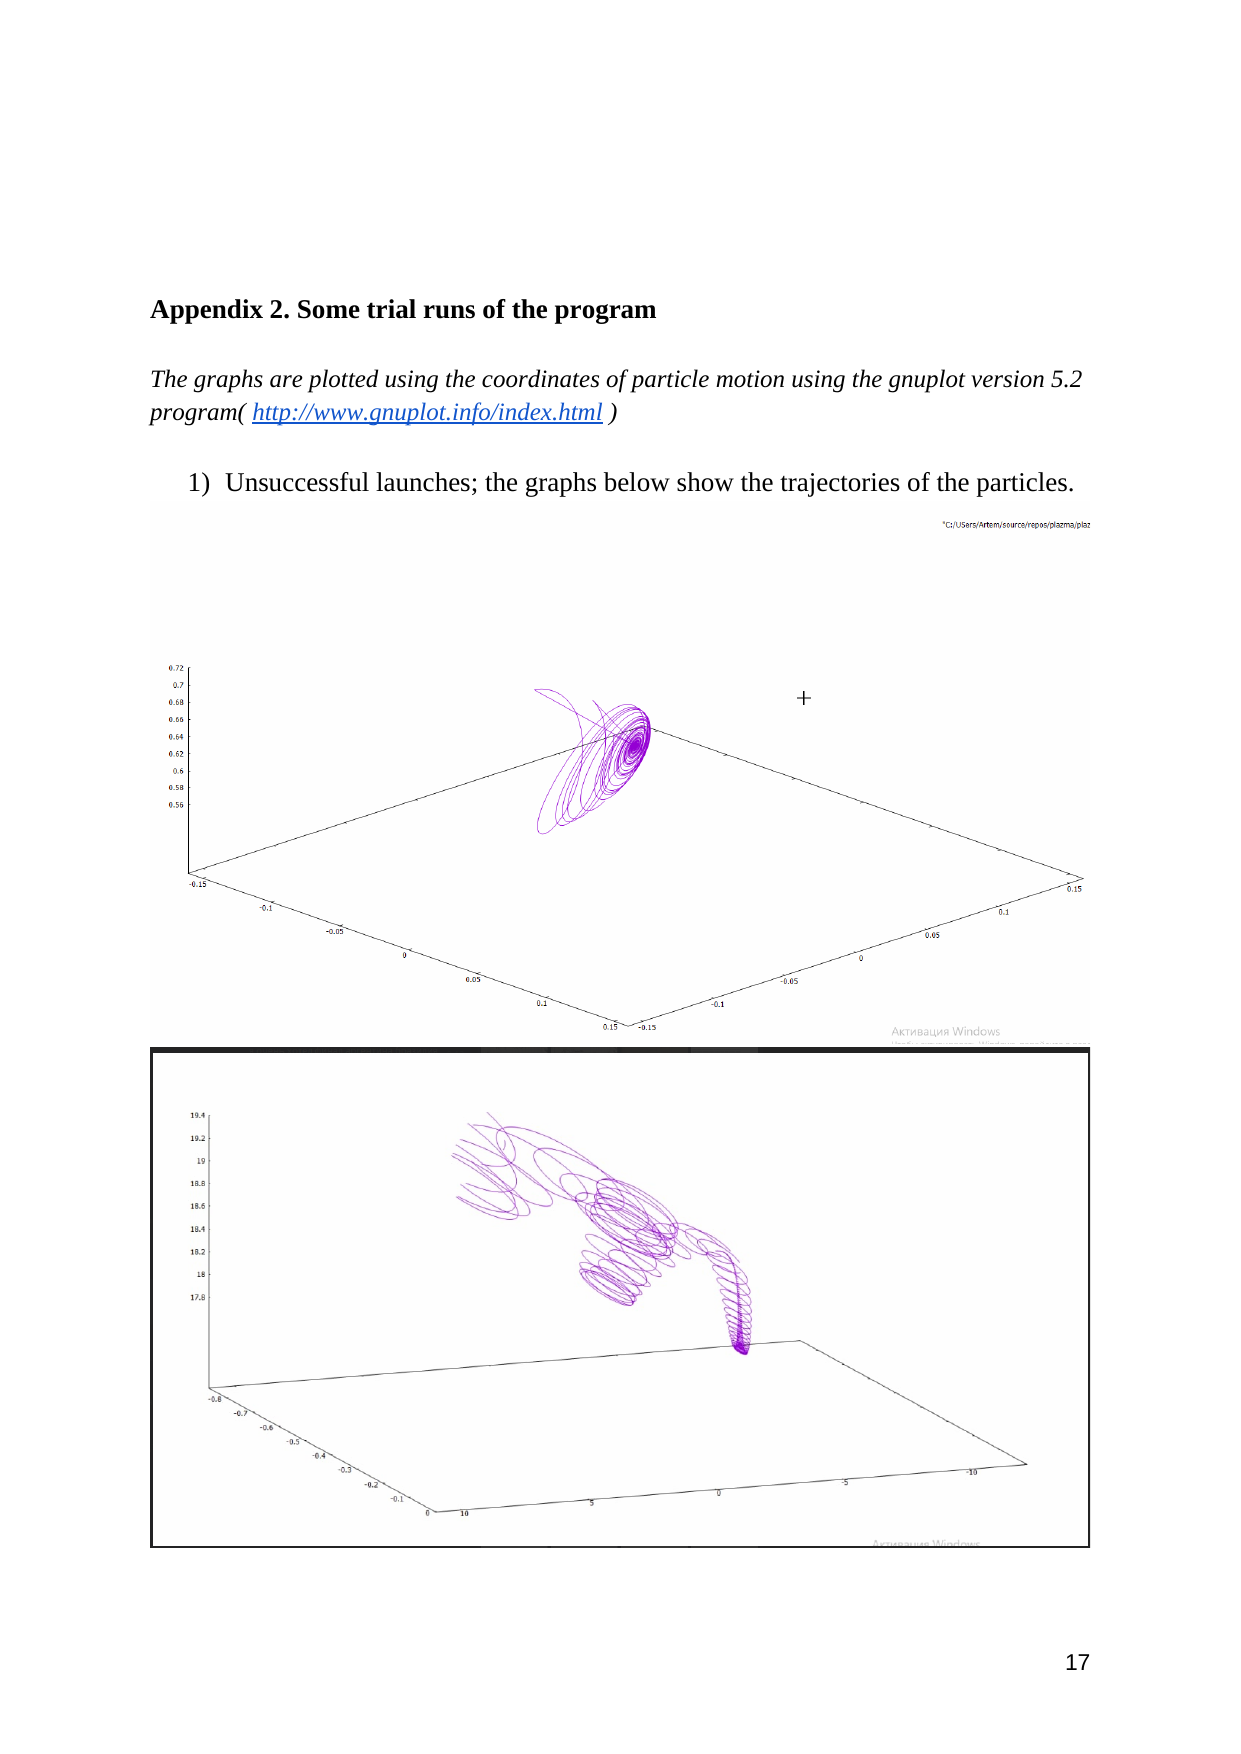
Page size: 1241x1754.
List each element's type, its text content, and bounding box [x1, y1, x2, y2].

picture [150, 501, 1091, 1044]
list Unsuccessful launches; the graphs below show the trajectories of the particles. [187, 466, 1090, 497]
picture [150, 1047, 1091, 1548]
text The graphs are plotted using the coordinates of particle motion using the gnuplot version 5.2 program( http://www.gnuplot.info/index.html ) [150, 364, 1090, 426]
text Appendix 2. Some trial runs of the program [150, 293, 1090, 324]
